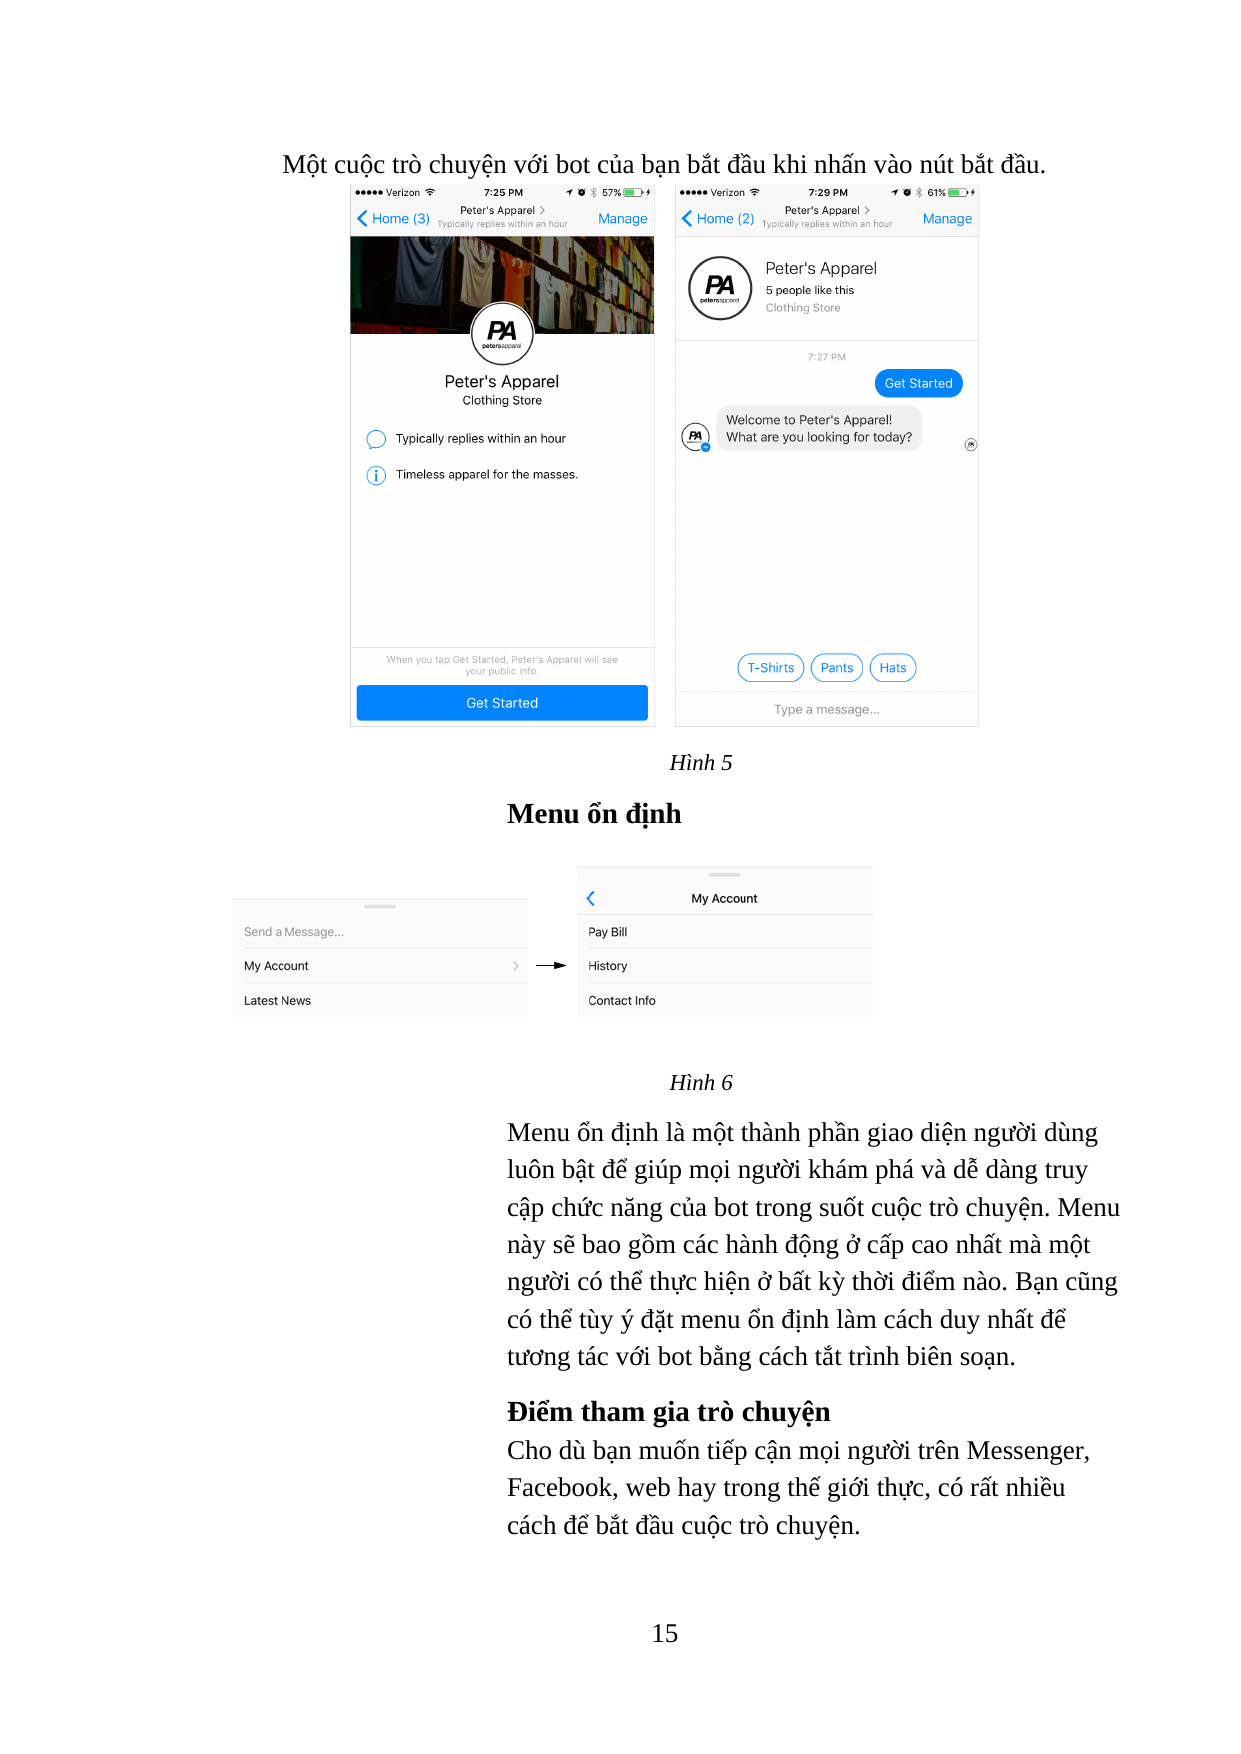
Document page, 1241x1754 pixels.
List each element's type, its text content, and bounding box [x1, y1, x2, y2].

picture [350, 185, 979, 727]
text Hình 6 [282, 1069, 1122, 1095]
text Menu ổn định là một thành phần giao diện người dùng luôn bật để giúp mọi người khám phá và dễ dàng truy cập chức năng của bot trong suốt cuộc trò chuyện. Menu này sẽ bao gồm các hành động ở cấp cao nhất mà một người có thể thực hiện ở bất kỳ thời điểm nào. Bạn cũng có thể tùy ý đặt menu ổn định làm cách duy nhất để tương tác với bot bằng cách tắt trình biên soạn. [507, 1116, 1122, 1371]
picture [206, 836, 897, 1047]
text Hình 5 [282, 749, 1122, 775]
subtitle Menu ổn định [507, 796, 1122, 830]
text Cho dù bạn muốn tiếp cận mọi người trên Messenger, Facebook, web hay trong thế giới thực, có rất nhiều cách để bắt đầu cuộc trò chuyện. [507, 1434, 1122, 1540]
subtitle Điểm tham gia trò chuyện [432, 1394, 1122, 1427]
